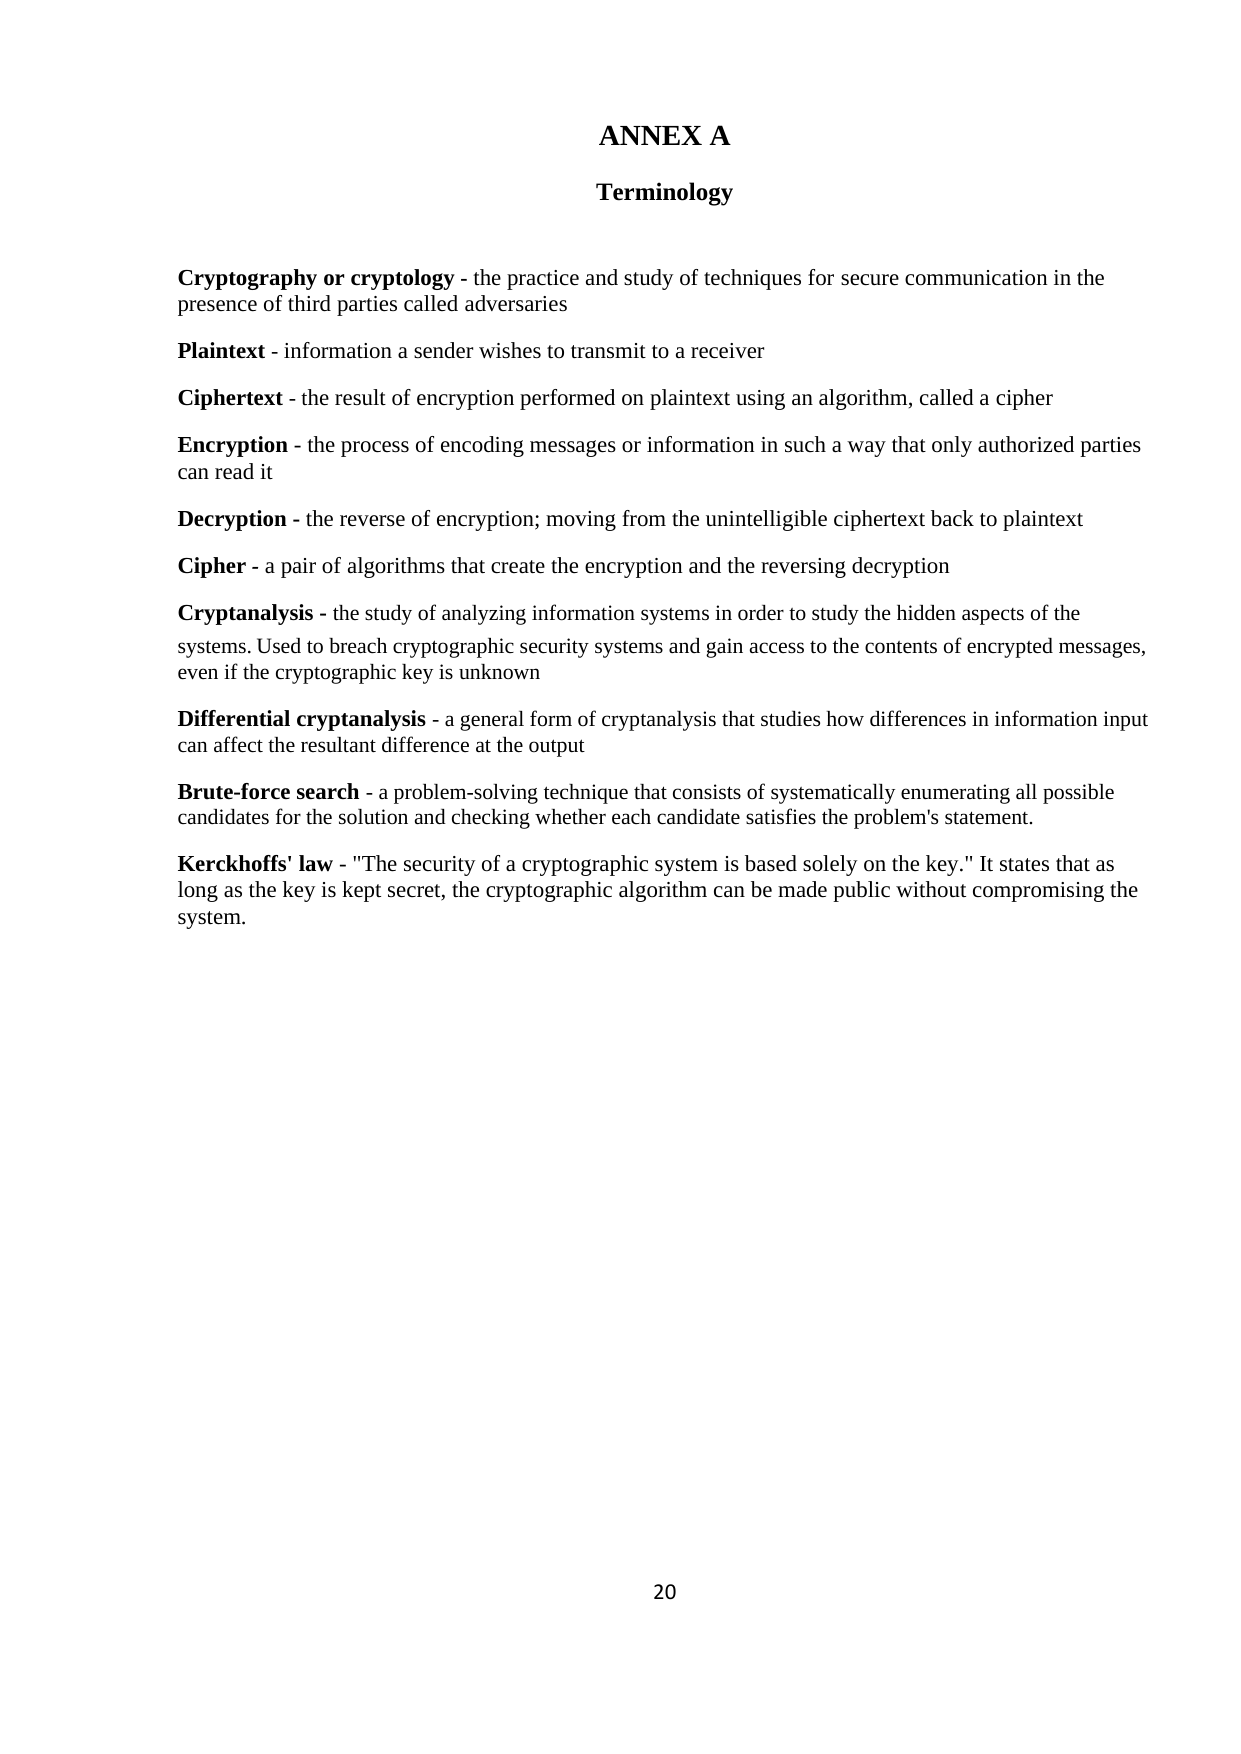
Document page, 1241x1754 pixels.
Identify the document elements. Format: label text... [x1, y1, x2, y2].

text ANNEX A [177, 118, 1152, 152]
text Encryption - the process of encoding messages or information in such a way that only authorized parties can read it [177, 431, 1152, 484]
text Ciphertext - the result of encryption performed on plaintext using an algorithm, called a cipher [177, 384, 1152, 411]
text Plaintext - information a sender wishes to transmit to a receiver [177, 337, 1152, 363]
text Terminology [177, 177, 1152, 206]
text Brute-force search - a problem-solving technique that consists of systematically enumerating all possible candidates for the solution and checking whether each candidate satisfies the problem's statement. [177, 778, 1152, 829]
text Cipher - a pair of algorithms that create the encryption and the reversing decryption [177, 552, 1152, 578]
text Decryption - the reverse of encryption; moving from the unintelligible ciphertext back to plaintext [177, 505, 1152, 531]
text Cryptography or cryptology - the practice and study of techniques for secure communication in the presence of third parties called adversaries [177, 263, 1152, 316]
text Cryptanalysis - the study of analyzing information systems in order to study the hidden aspects of the systems. Used to breach cryptographic security systems and gain access to the contents of encrypted messages, even if the cryptographic key is unknown [177, 599, 1152, 684]
text Differential cryptanalysis - a general form of cryptanalysis that studies how differences in information input can affect the resultant difference at the output [177, 705, 1152, 757]
subtitle Kerckhoffs' law - "The security of a cryptographic system is based solely on the key." It states that as long as the key is kept secret, the cryptographic algorithm can be made public without compromising the system. [177, 850, 1152, 929]
